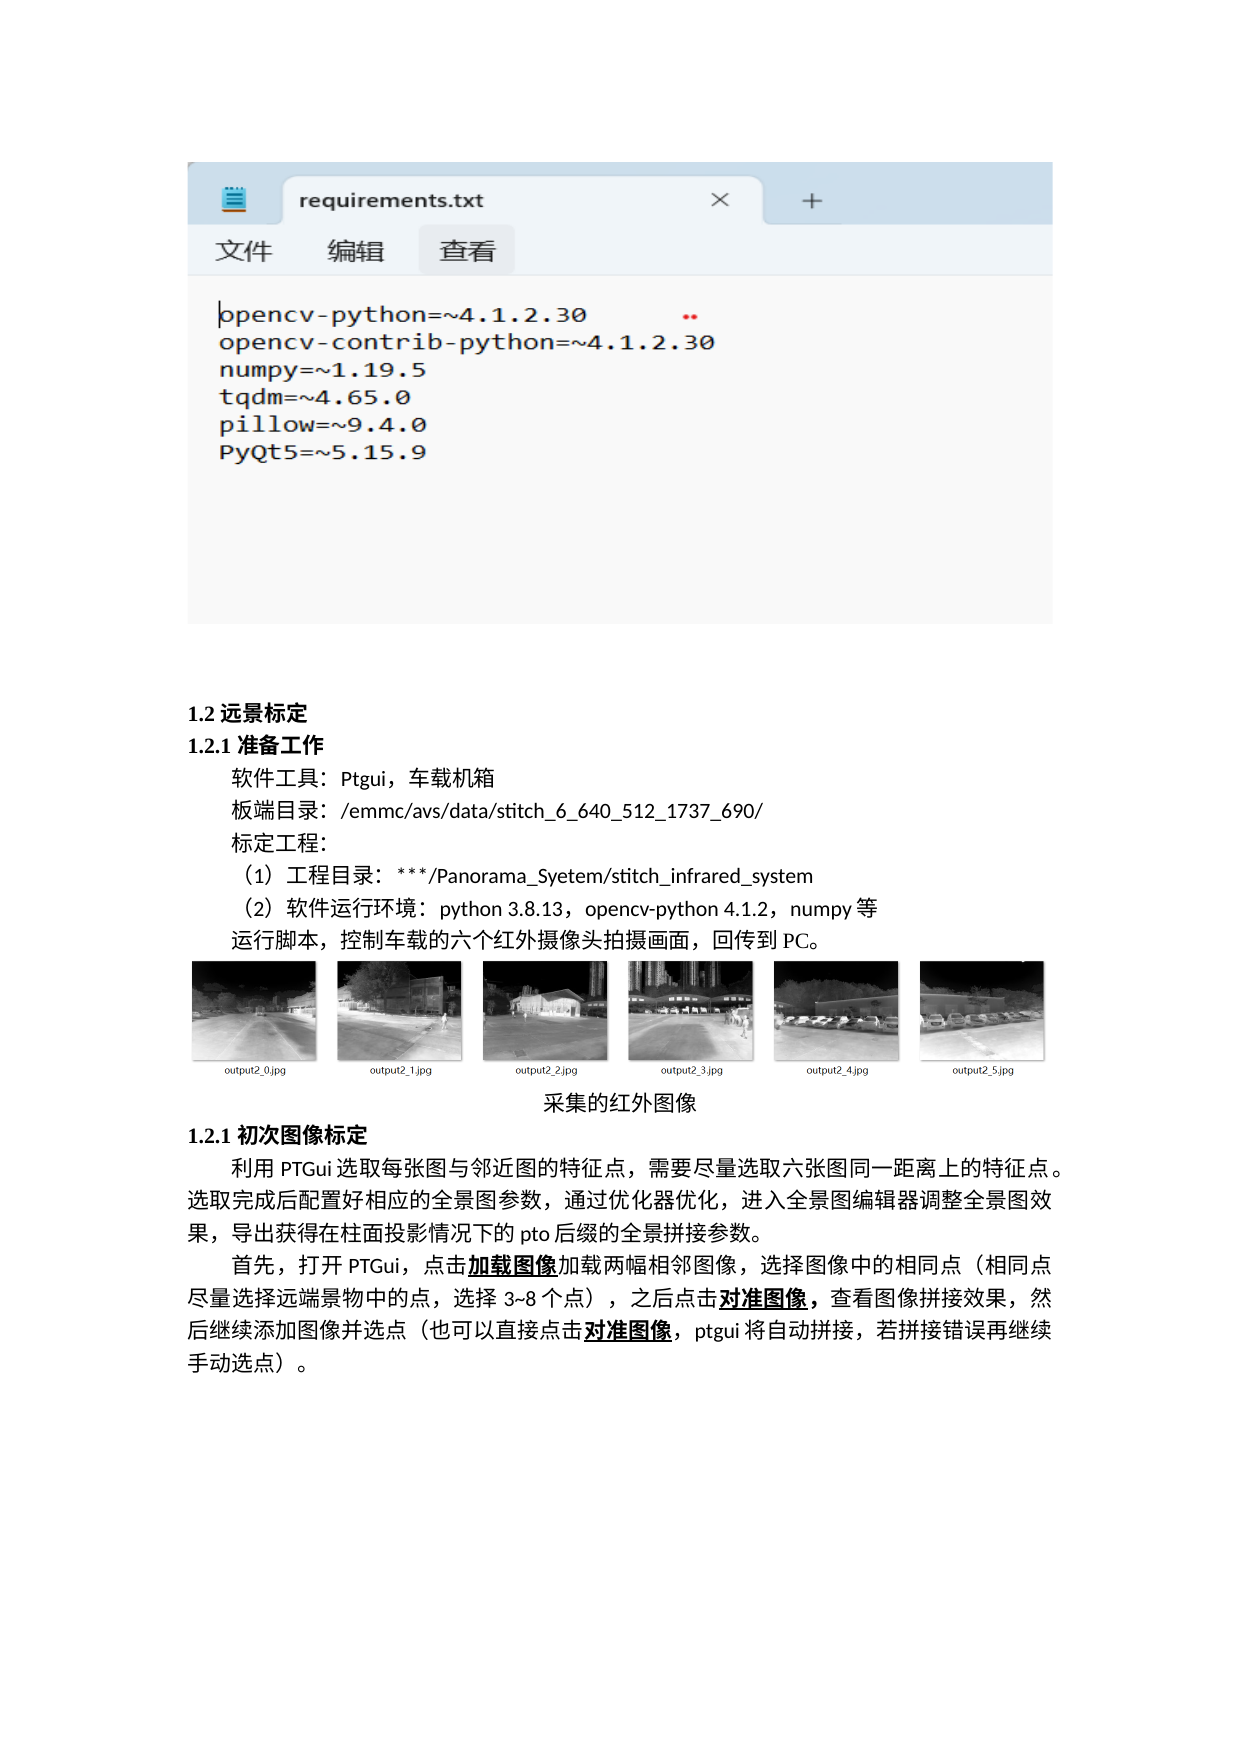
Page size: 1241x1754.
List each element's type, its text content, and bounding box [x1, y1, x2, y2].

list 软件工具：Ptgui，车载机箱 [187, 760, 1053, 793]
list 1.2 远景标定 [187, 695, 1053, 728]
list 运行脚本，控制车载的六个红外摄像头拍摄画面，回传到PC。 [187, 923, 1053, 955]
list 首先，打开PTGui，点击加载图像加载两幅相邻图像，选择图像中的相同点（相同点尽量选择远端景物中的点，选择3~8个点），之后点击对准图像，查看图像拼接效果，然后继续添加图像并选点（也可以直接点击对准图像，ptgui将自动拼接，若拼接错误再继续手动选点）。 [187, 1248, 1053, 1378]
list 采集的红外图像 [187, 1085, 1053, 1118]
list （2）软件运行环境：python 3.8.13，opencv-python 4.1.2，numpy等 [187, 890, 1053, 923]
list 利用PTGui选取每张图与邻近图的特征点，需要尽量选取六张图同一距离上的特征点。选取完成后配置好相应的全景图参数，通过优化器优化，进入全景图编辑器调整全景图效果，导出获得在柱面投影情况下的pto后缀的全景拼接参数。 [187, 1150, 1053, 1248]
list （1）工程目录：***/Panorama_Syetem/stitch_infrared_system [187, 858, 1053, 890]
list 1.2.1 准备工作 [187, 728, 1053, 760]
picture [187, 955, 1053, 1082]
list 标定工程： [187, 825, 1053, 858]
picture [187, 162, 1053, 624]
list 1.2.1 初次图像标定 [187, 1118, 1053, 1150]
list 板端目录：/emmc/avs/data/stitch_6_640_512_1737_690/ [187, 793, 1053, 825]
